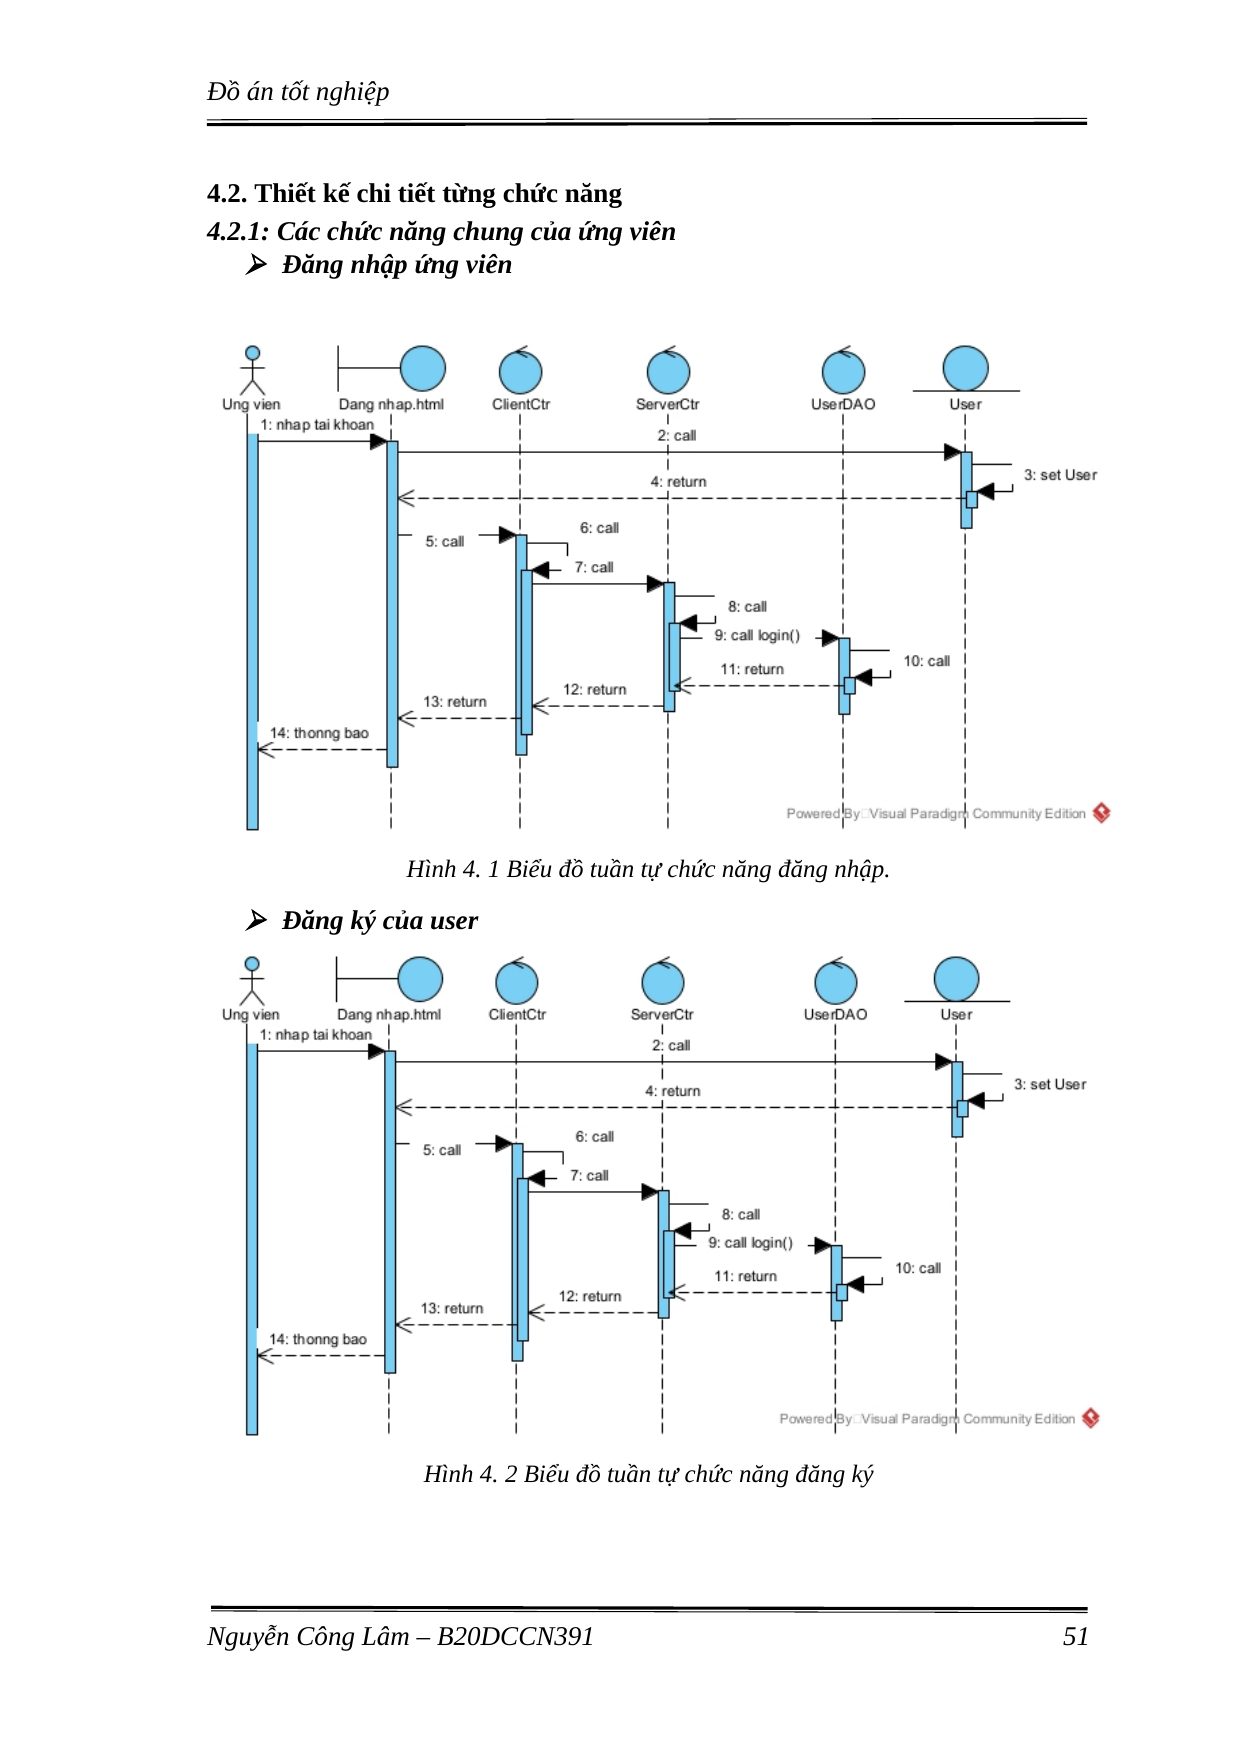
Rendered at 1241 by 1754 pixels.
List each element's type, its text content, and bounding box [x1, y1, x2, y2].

list Đăng nhập ứng viên [244, 248, 1092, 280]
list Đăng ký của user [244, 904, 1092, 935]
text Hình 4. 2 Biểu đồ tuần tự chức năng đăng ký [207, 1459, 1092, 1488]
picture [206, 343, 1118, 836]
subtitle 4.2.1: Các chức năng chung của ứng viên [207, 215, 1092, 246]
picture [206, 954, 1107, 1441]
subtitle 4.2. Thiết kế chi tiết từng chức năng [207, 177, 1092, 208]
text Hình 4. 1 Biểu đồ tuần tự chức năng đăng nhập. [207, 854, 1092, 883]
